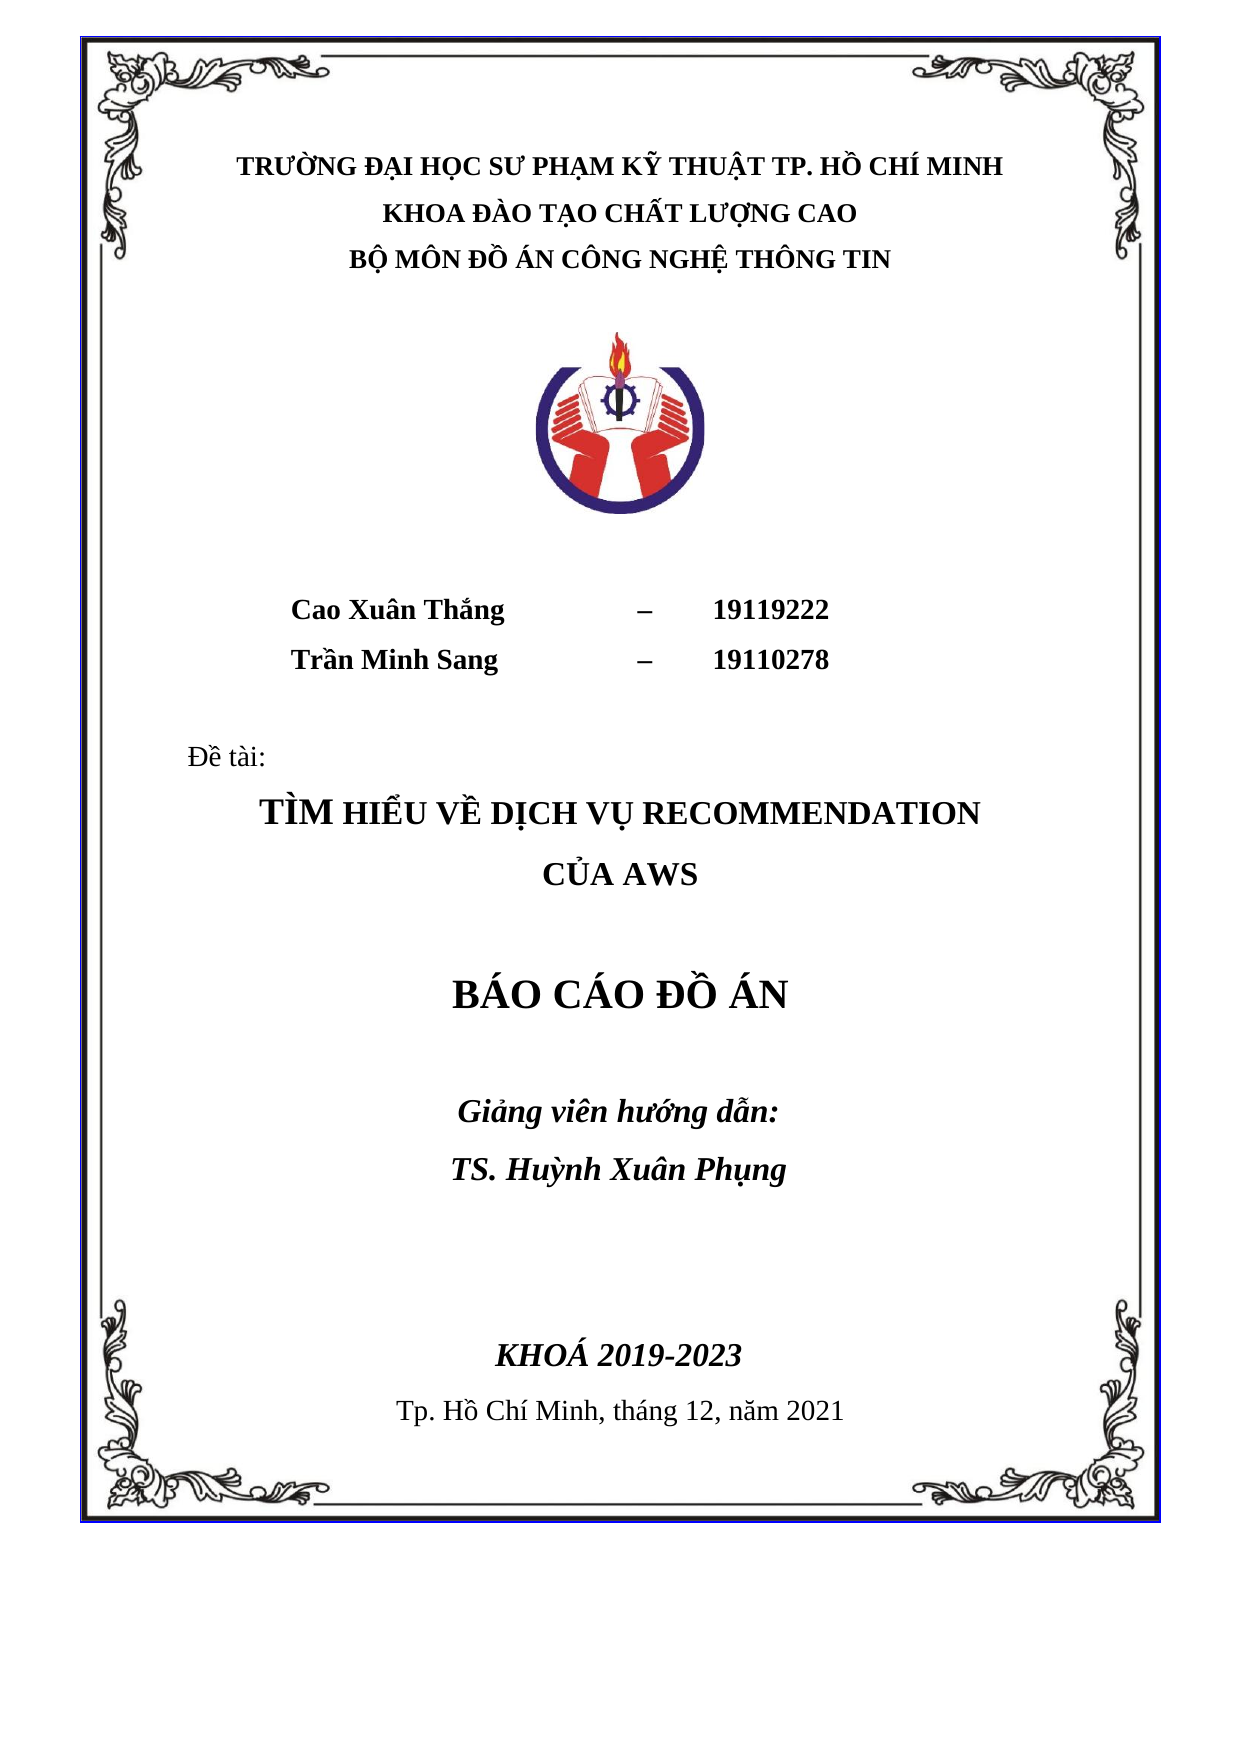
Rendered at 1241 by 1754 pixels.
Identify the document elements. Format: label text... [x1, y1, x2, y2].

text Trần Minh Sang – 19110278 [291, 642, 1053, 676]
picture [81, 37, 1159, 1521]
text Đề tài: [187, 739, 1053, 773]
text KHOÁ 2019-2023 [187, 1336, 1053, 1374]
text Cao Xuân Thắng – 19119222 [291, 592, 1053, 625]
text KHOA ĐÀO TẠO CHẤT LƯỢNG CAO [187, 197, 1053, 228]
text TS. Huỳnh Xuân Phụng [187, 1149, 1053, 1187]
text Giảng viên hướng dẫn: [187, 1091, 1053, 1130]
text TRƯỜNG ĐẠI HỌC SƯ PHẠM KỸ THUẬT TP. HỒ CHÍ MINH [187, 150, 1053, 181]
text Tp. Hồ Chí Minh, tháng 12, năm 2021 [187, 1393, 1053, 1427]
text CỦA AWS [187, 854, 1053, 892]
text BÁO CÁO ĐỒ ÁN [187, 969, 1053, 1017]
text BỘ MÔN ĐỒ ÁN CÔNG NGHỆ THÔNG TIN [187, 243, 1053, 274]
text TÌM HIỂU VỀ DỊCH VỤ RECOMMENDATION [187, 789, 1053, 833]
